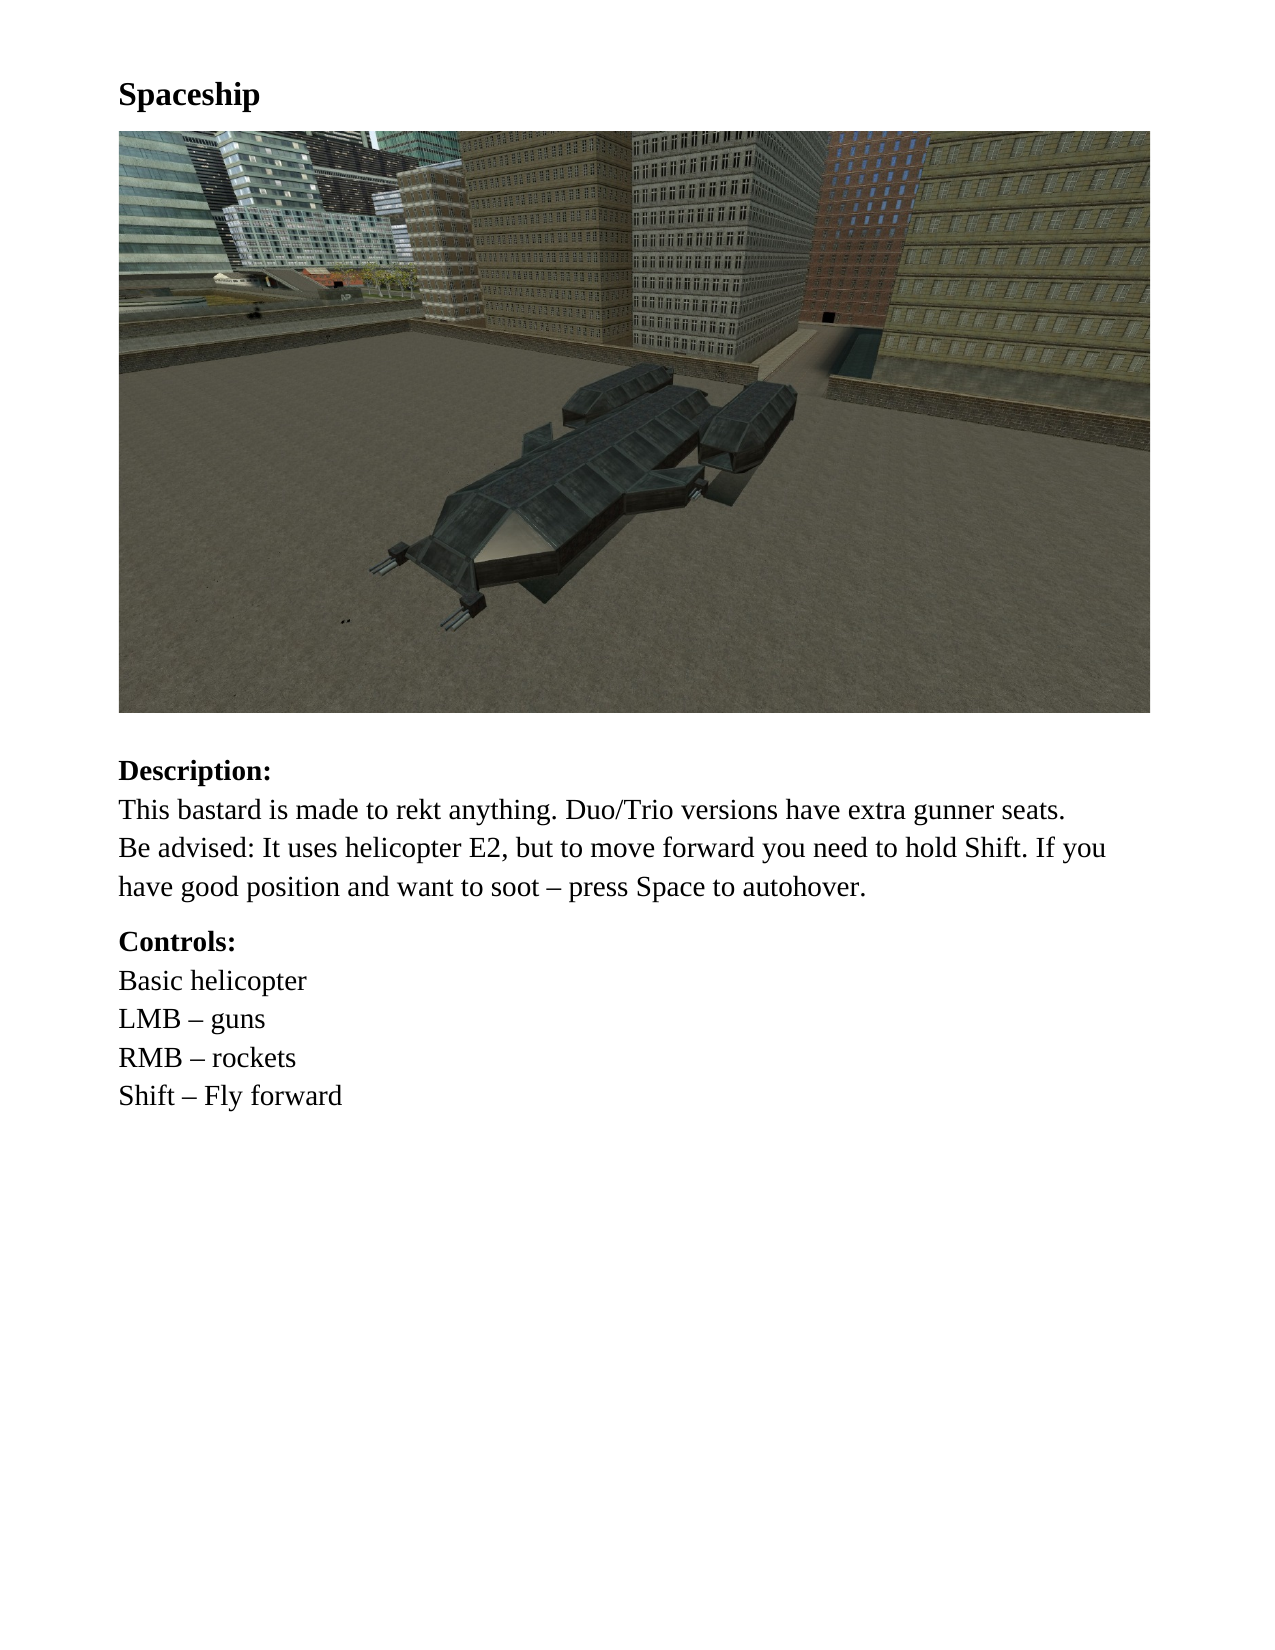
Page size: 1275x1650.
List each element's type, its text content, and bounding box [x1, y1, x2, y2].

text RMB – rockets [118, 1040, 1152, 1073]
picture [118, 131, 1150, 713]
text Controls: [118, 924, 1152, 958]
text This bastard is made to rekt anything. Duo/Trio versions have extra gunner seats. [118, 792, 1152, 826]
text Basic helicopter [118, 963, 1152, 996]
text Description: [118, 753, 1152, 787]
text Be advised: It uses helicopter E2, but to move forward you need to hold Shift. If you have good position and want to soot – press Space to autohover. [118, 831, 1152, 903]
text Spaceship [118, 74, 1152, 112]
text Shift – Fly forward [118, 1078, 1152, 1112]
text LMB – guns [118, 1001, 1152, 1035]
